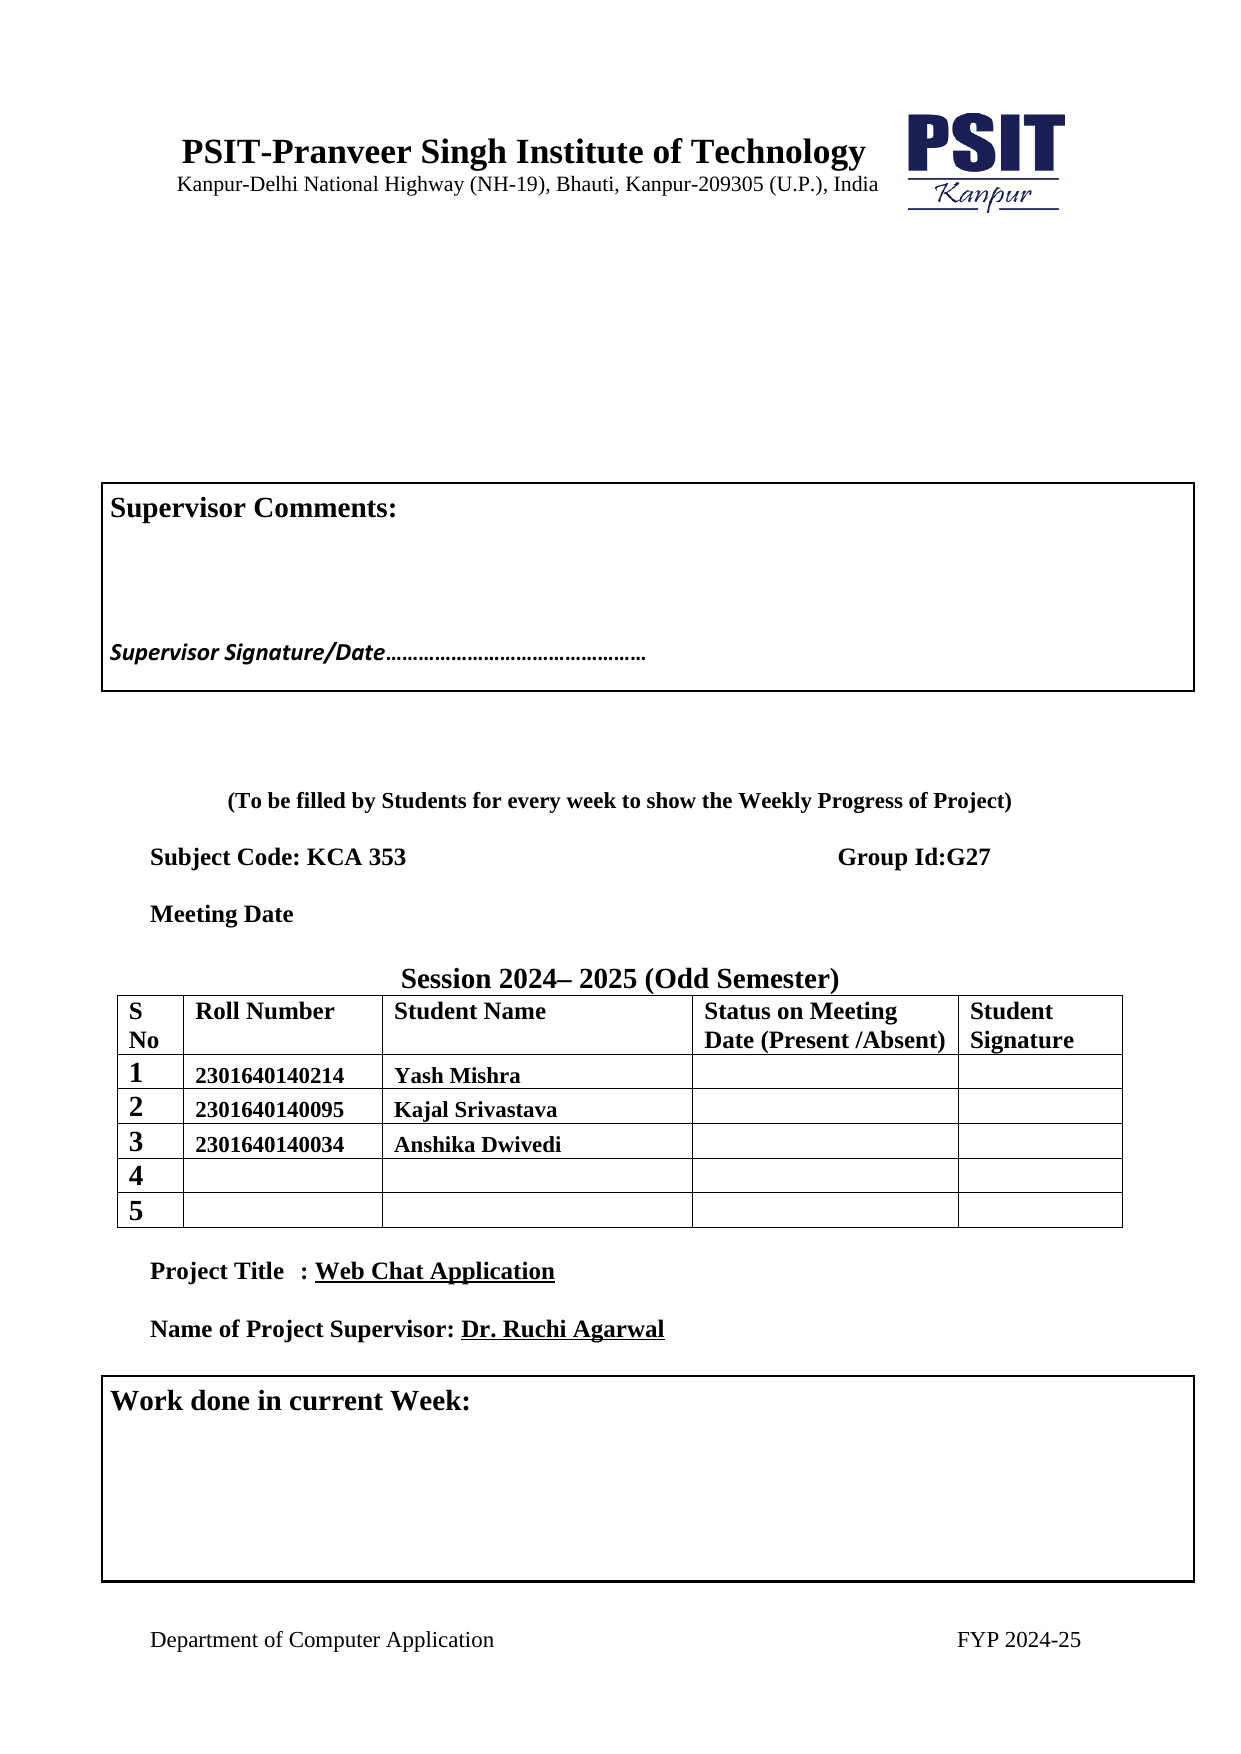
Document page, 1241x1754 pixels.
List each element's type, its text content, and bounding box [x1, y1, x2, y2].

table_header Status on Meeting Date (Present /Absent) [693, 996, 958, 1054]
table_cell [959, 1089, 1122, 1123]
table_cell 2301640140214 [184, 1055, 382, 1088]
table_cell 2301640140095 [184, 1089, 382, 1123]
text (To be filled by Students for every week to show the Weekly Progress of Project) [150, 787, 1090, 813]
text Subject Code: KCA 353 Group Id:G27 [150, 842, 1090, 871]
table_cell [383, 1159, 692, 1192]
table_header S No [118, 996, 183, 1054]
table_cell Yash Mishra [383, 1055, 692, 1088]
table_cell [959, 1055, 1122, 1088]
table_cell 2301640140034 [184, 1124, 382, 1157]
text Session 2024– 2025 (Odd Semester) [150, 962, 1090, 995]
table_cell 2 [118, 1089, 183, 1123]
table_cell 5 [118, 1193, 183, 1227]
table_cell [959, 1124, 1122, 1157]
table_cell [383, 1193, 692, 1227]
table_header Student Signature [959, 996, 1122, 1054]
table_header Roll Number [184, 996, 382, 1054]
table_cell [959, 1193, 1122, 1227]
table_cell [959, 1159, 1122, 1192]
table_cell [693, 1089, 958, 1123]
table_cell 1 [118, 1055, 183, 1088]
table_cell [184, 1193, 382, 1227]
table_cell [693, 1159, 958, 1192]
table_cell [184, 1159, 382, 1192]
text Meeting Date [150, 899, 1090, 928]
table_cell Anshika Dwivedi [383, 1124, 692, 1157]
text Project Title : Web Chat Application [150, 1256, 1090, 1285]
table_cell [693, 1124, 958, 1157]
table_header Student Name [383, 996, 692, 1054]
text Name of Project Supervisor: Dr. Ruchi Agarwal [150, 1314, 1090, 1343]
table_cell [693, 1055, 958, 1088]
picture [907, 113, 1070, 213]
table_cell 3 [118, 1124, 183, 1157]
table_cell 4 [118, 1159, 183, 1192]
table_cell [693, 1193, 958, 1227]
table_cell Kajal Srivastava [383, 1089, 692, 1123]
